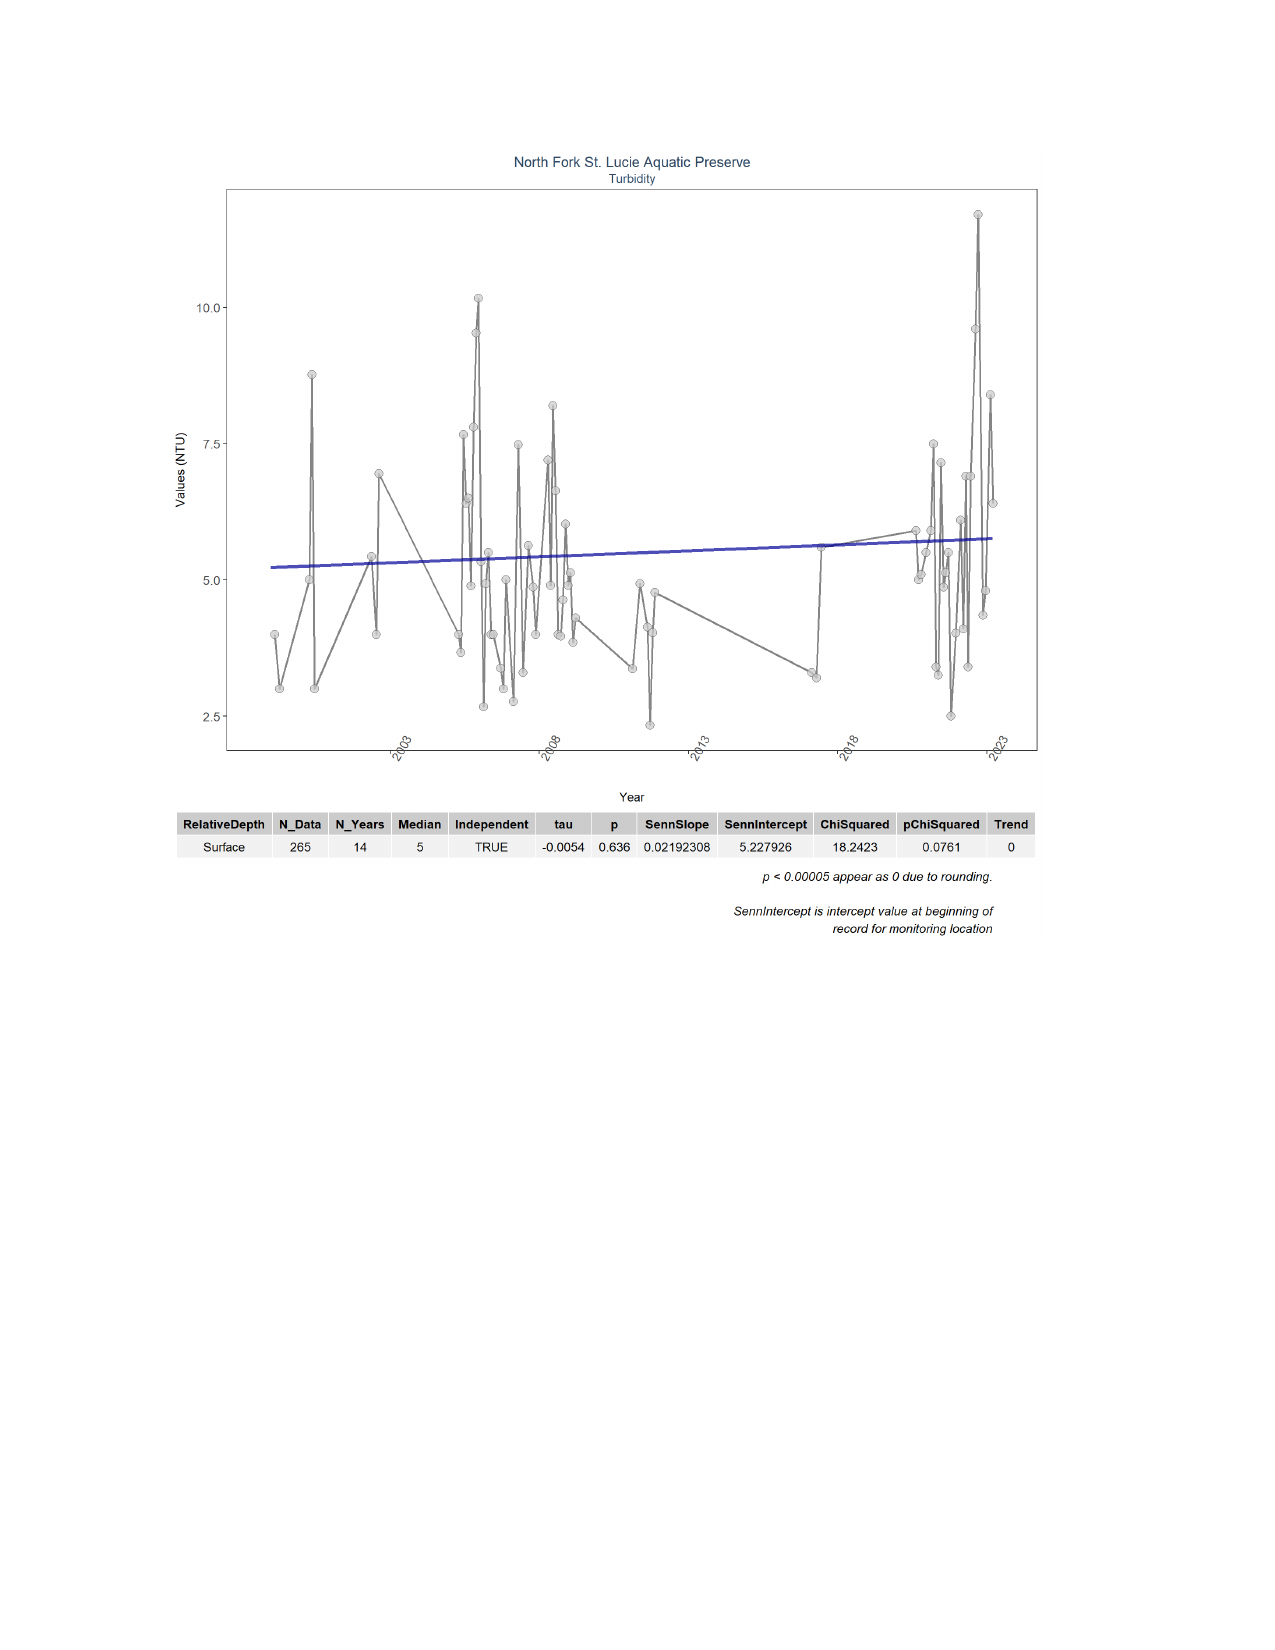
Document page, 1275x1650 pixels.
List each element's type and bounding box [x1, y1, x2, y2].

picture [168, 150, 1044, 938]
